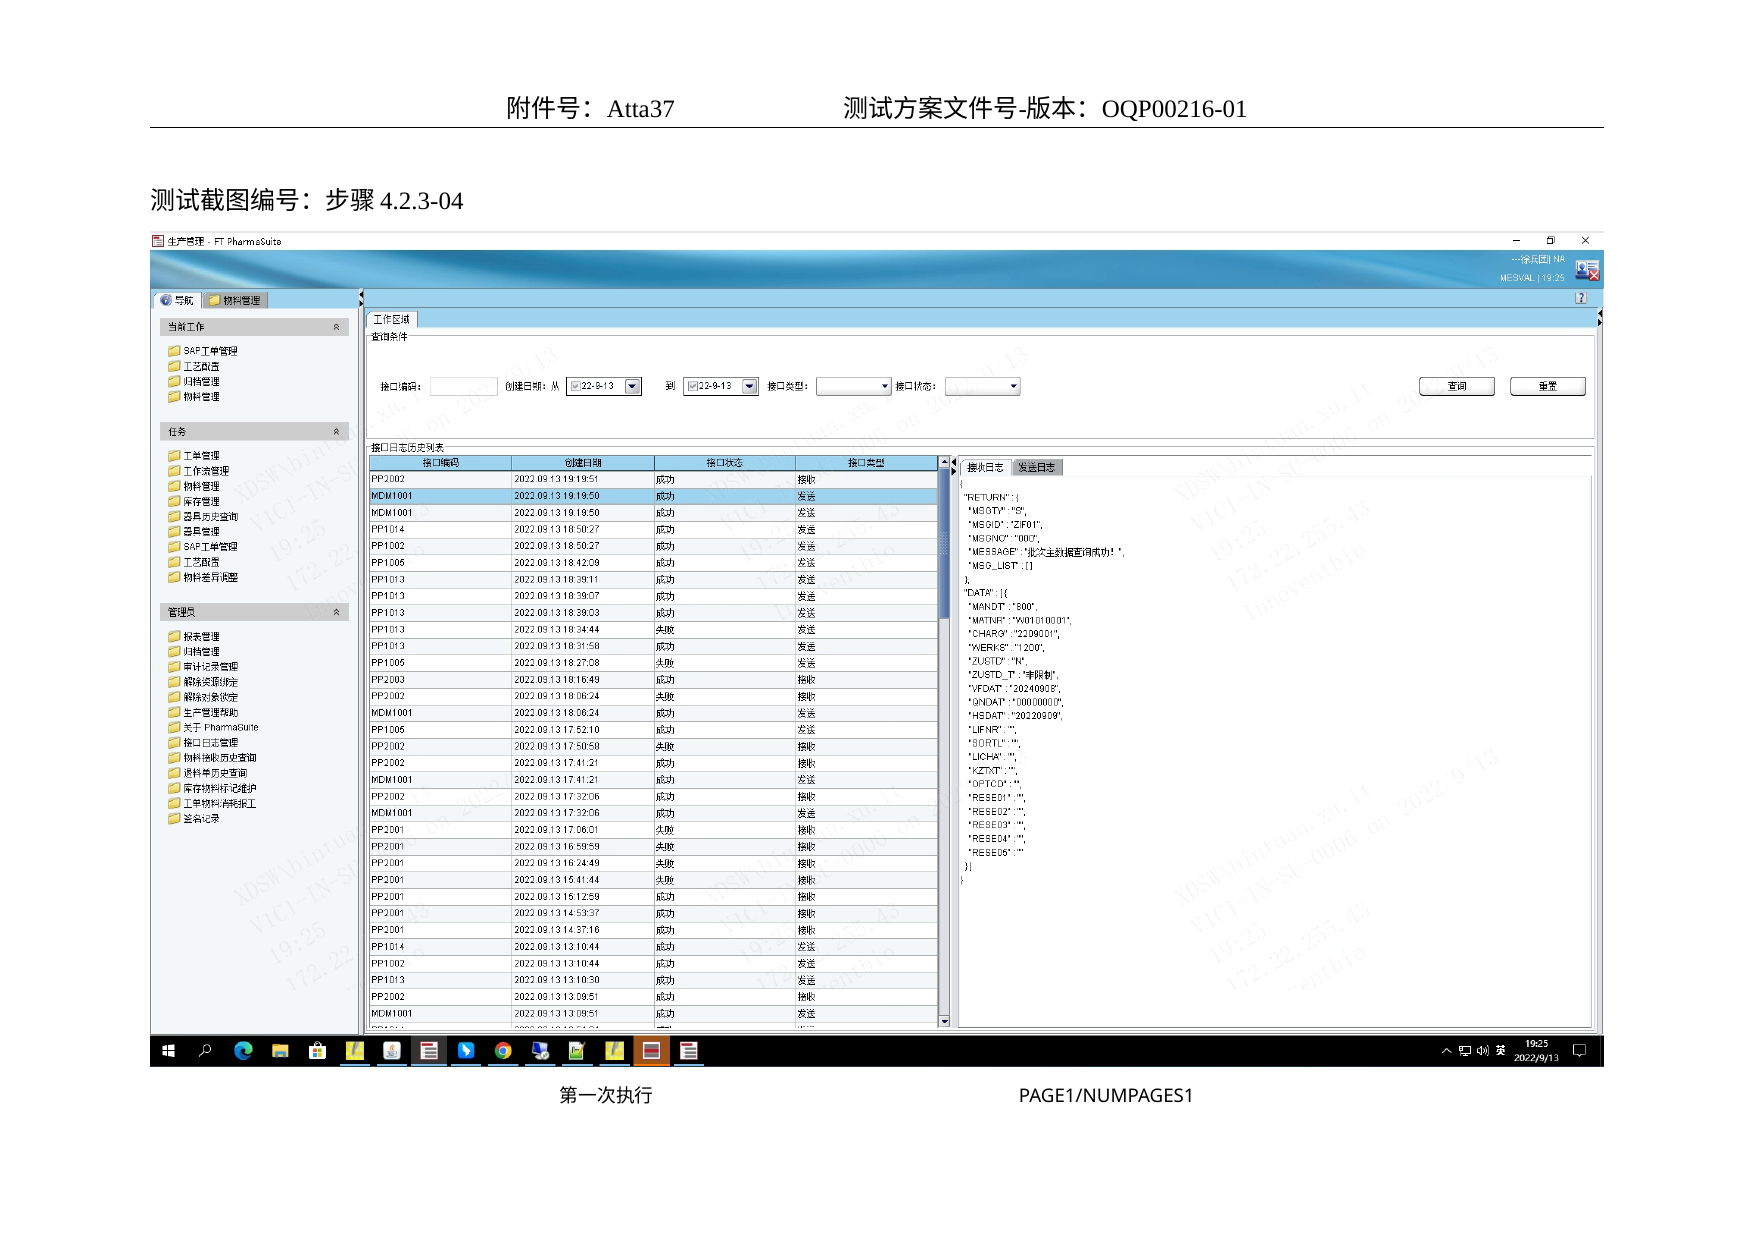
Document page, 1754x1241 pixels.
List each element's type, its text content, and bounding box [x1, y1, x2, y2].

picture [150, 231, 1604, 1067]
text 测试截图编号：步骤4.2.3-04 [150, 166, 1604, 231]
